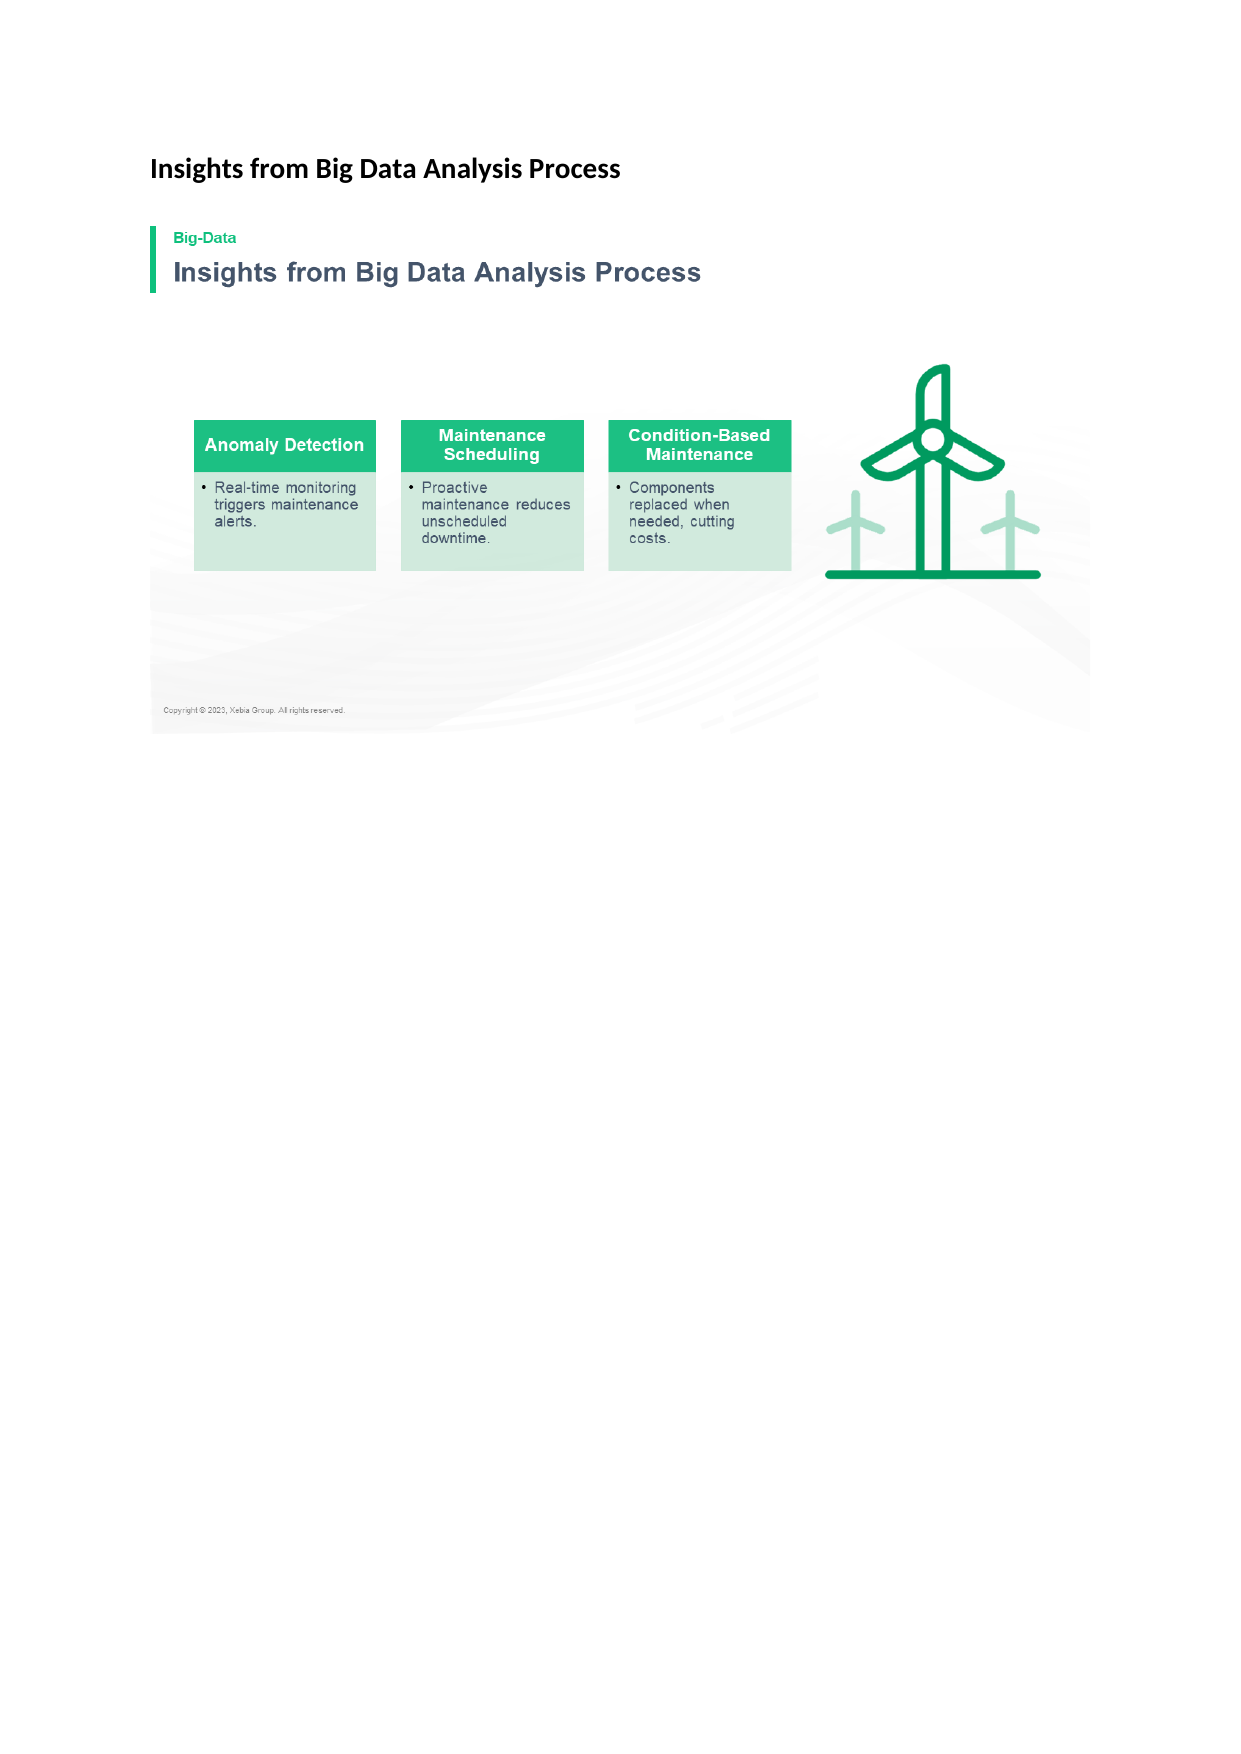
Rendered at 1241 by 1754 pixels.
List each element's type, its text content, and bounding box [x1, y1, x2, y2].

picture [150, 205, 1091, 734]
text Insights from Big Data Analysis Process [150, 150, 1090, 186]
